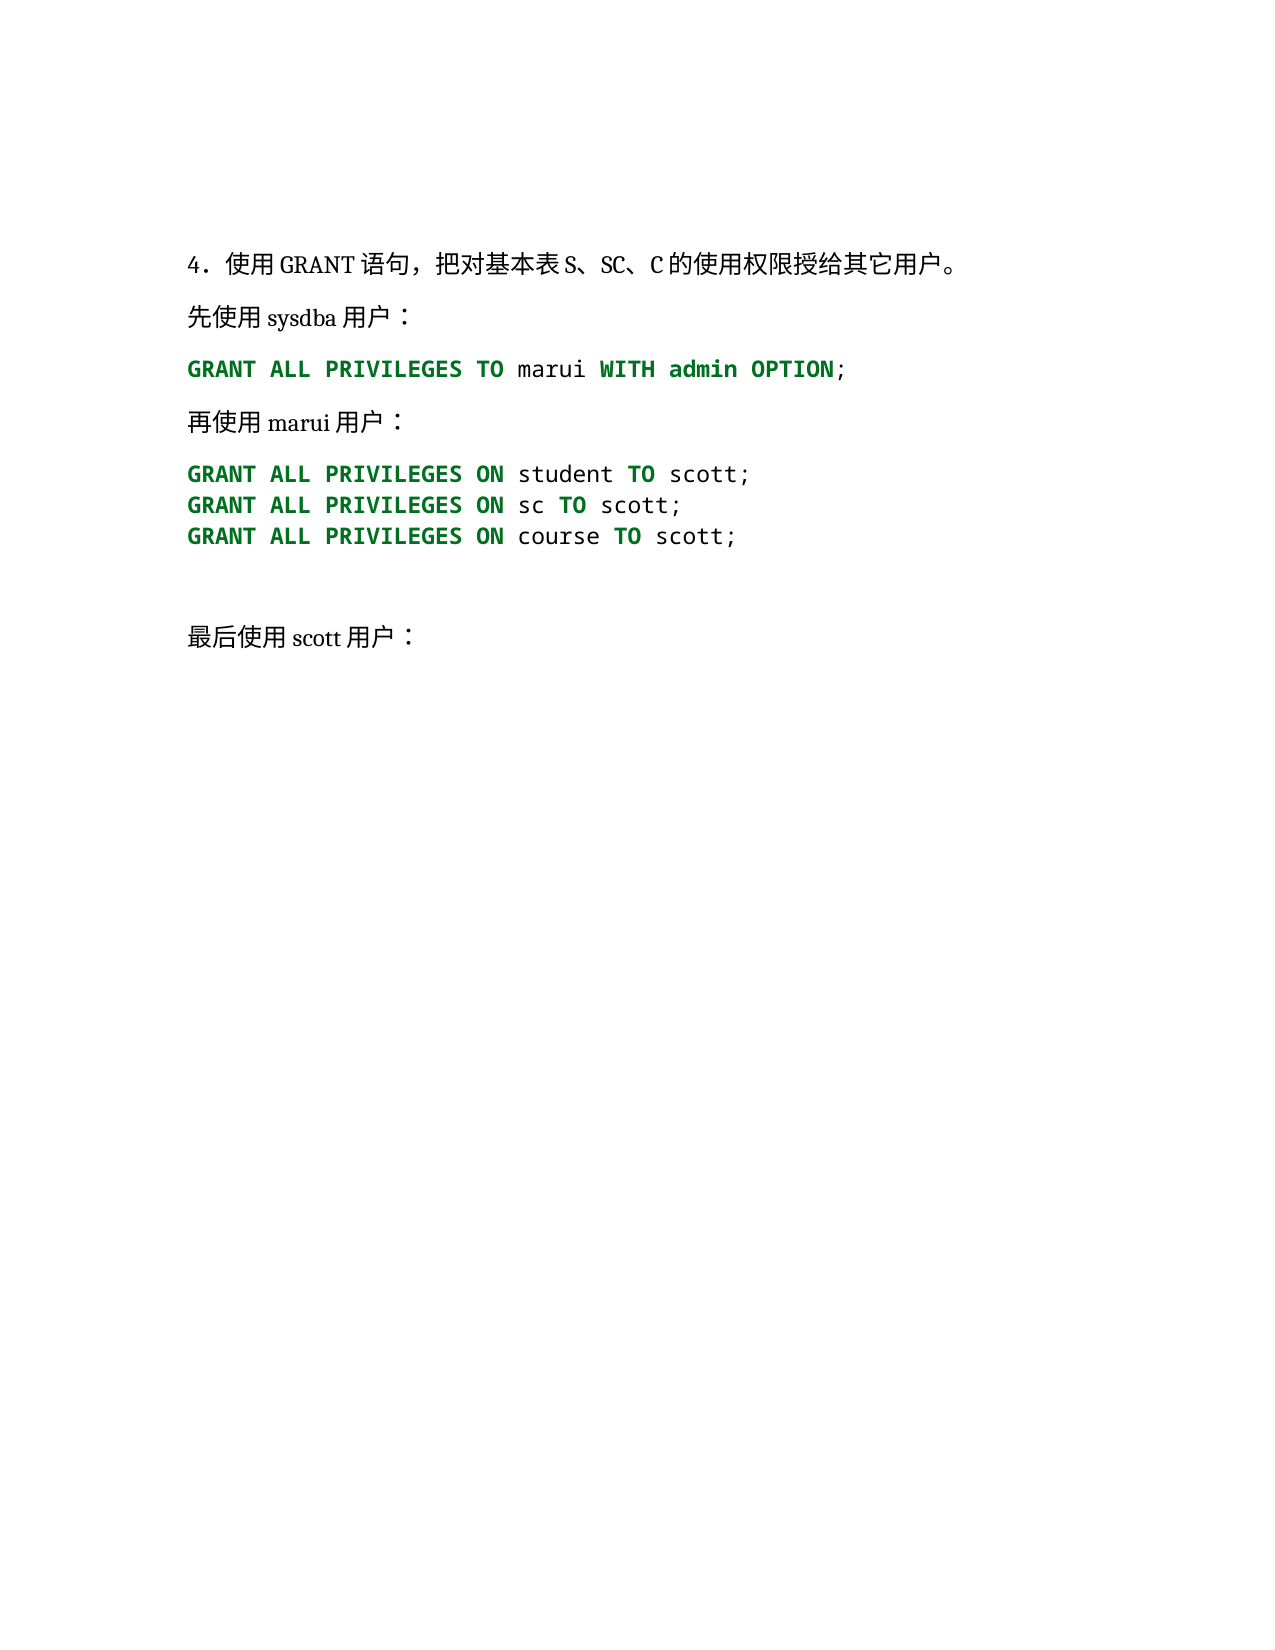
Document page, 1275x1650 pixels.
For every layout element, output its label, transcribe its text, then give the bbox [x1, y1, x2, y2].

text 先使用sysdba用户： [187, 300, 1087, 334]
text 再使用marui用户： [187, 405, 1087, 439]
text GRANT ALL PRIVILEGES ON student TO scott; GRANT ALL PRIVILEGES ON sc TO scott; GRANT ALL PRIVILEGES ON course TO scott; [187, 458, 1087, 551]
text GRANT ALL PRIVILEGES TO marui WITH admin OPTION; [187, 353, 1087, 384]
text 4．使用GRANT语句，把对基本表S、SC、C的使用权限授给其它用户。 [187, 245, 1087, 281]
text 最后使用scott用户： [187, 620, 1087, 654]
